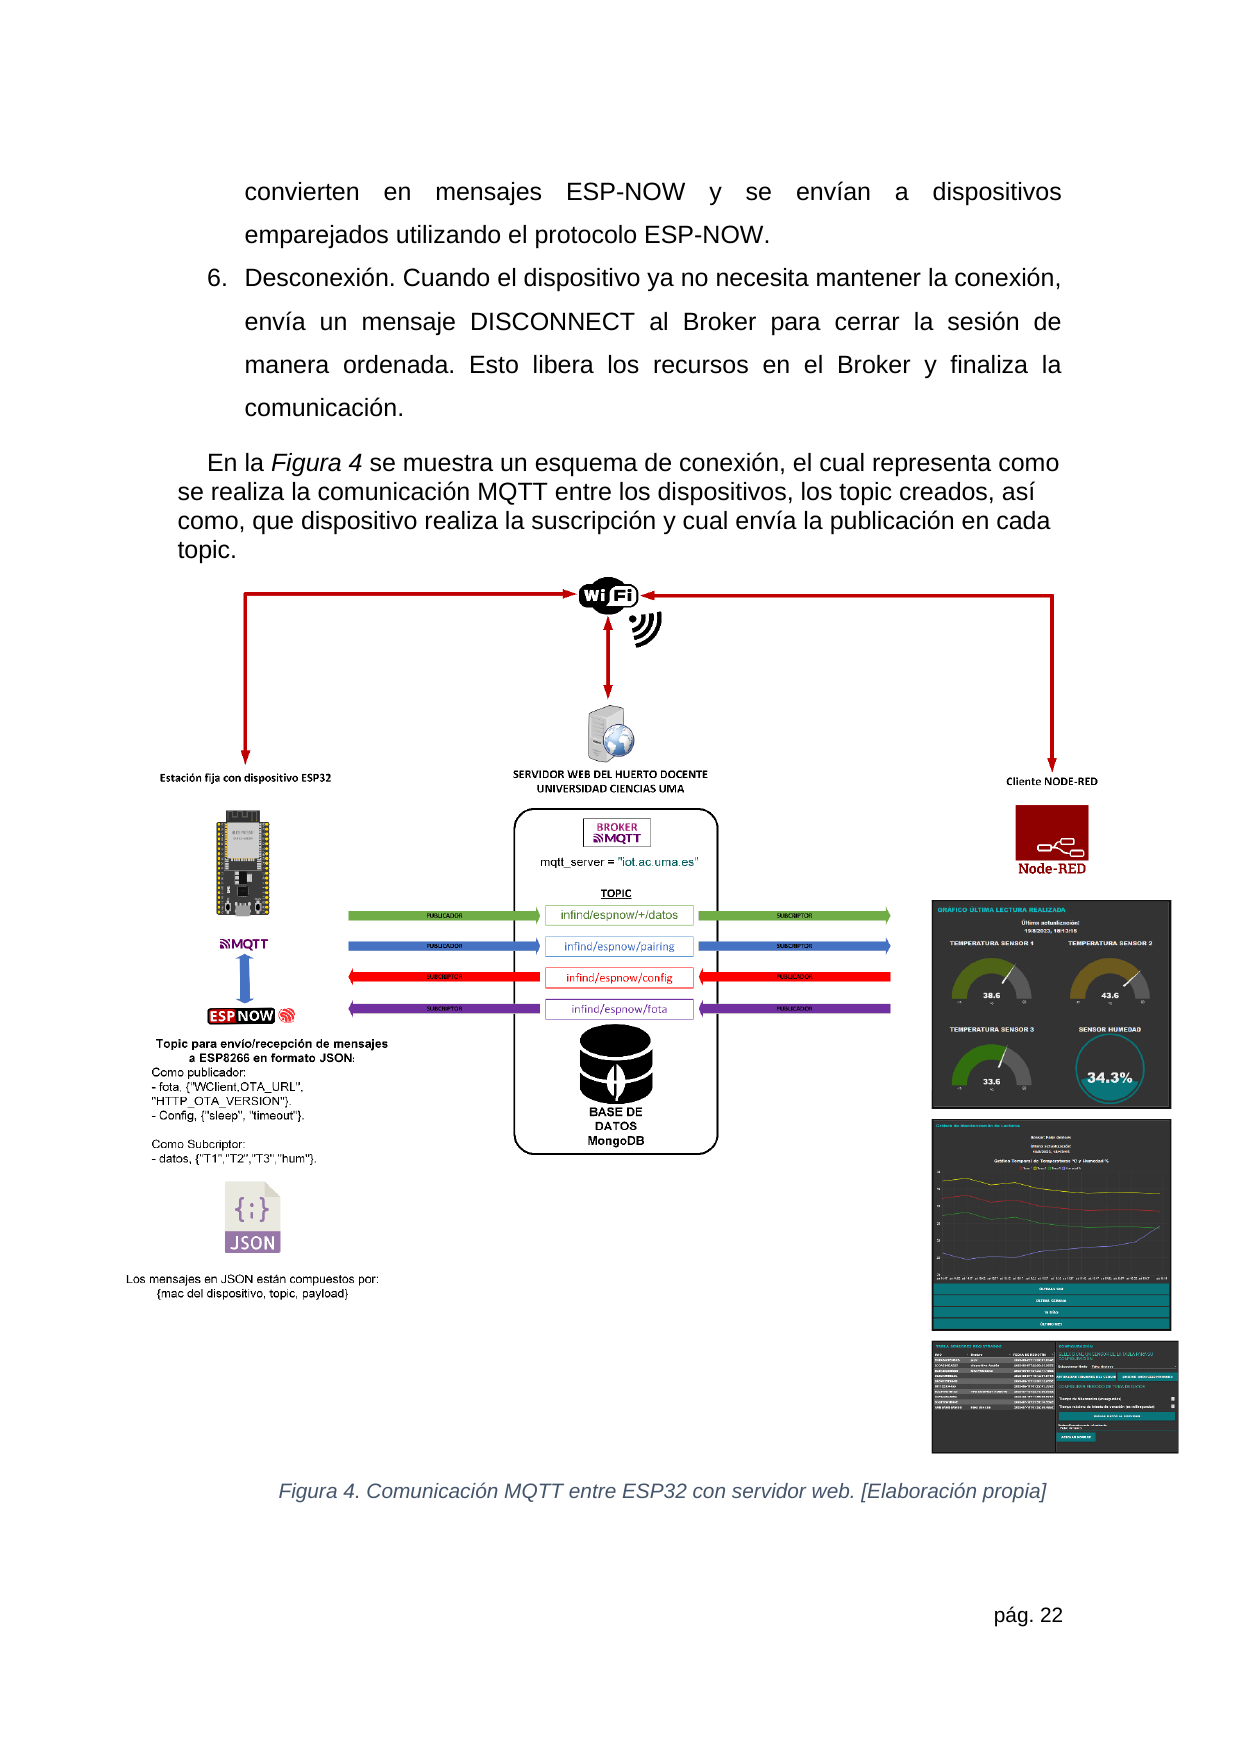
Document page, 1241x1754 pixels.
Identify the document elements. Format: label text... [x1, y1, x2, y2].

text En la Figura 4 se muestra un esquema de conexión, el cual representa como se realiza la comunicación MQTT entre los dispositivos, los topic creados, así como, que dispositivo realiza la suscripción y cual envía la publicación en cada topic. [177, 448, 1063, 563]
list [207, 177, 1063, 249]
picture [118, 575, 1180, 1455]
list Desconexión. Cuando el dispositivo ya no necesita mantener la conexión, envía un mensaje DISCONNECT al Broker para cerrar la sesión de manera ordenada. Esto libera los recursos en el Broker y finaliza la comunicación. [207, 263, 1063, 422]
